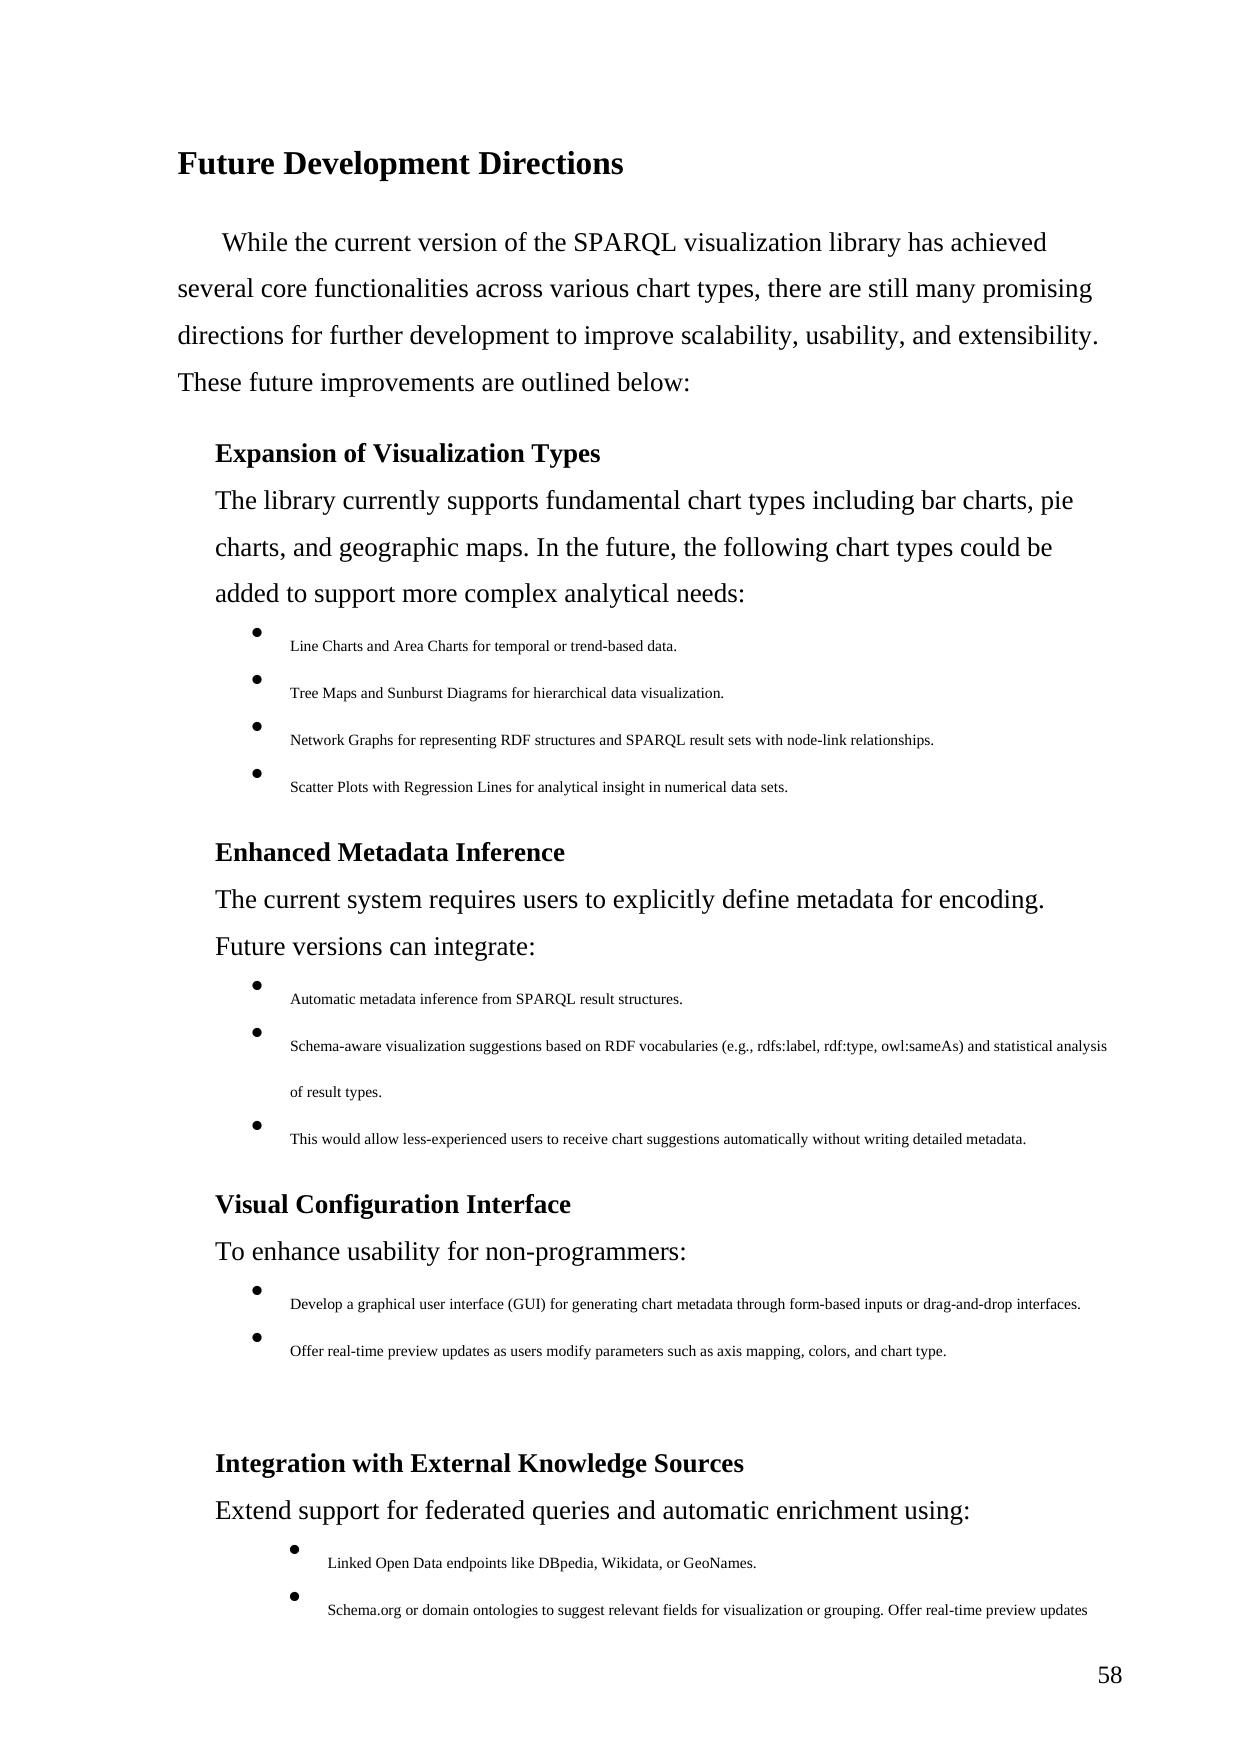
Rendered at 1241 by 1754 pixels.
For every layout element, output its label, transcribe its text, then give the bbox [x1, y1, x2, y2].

list Offer real-time preview updates as users modify parameters such as axis mapping, colors, and chart type. [252, 1329, 1122, 1360]
text Enhanced Metadata Inference [177, 836, 1122, 868]
list Scatter Plots with Regression Lines for analytical insight in numerical data sets. [252, 764, 1122, 796]
list Tree Maps and Sunburst Diagrams for hierarchical data visualization. [252, 671, 1122, 702]
text While the current version of the SPARQL visualization library has achieved several core functionalities across various chart types, there are still many promising directions for further development to improve scalability, usability, and extensibility. These future improvements are outlined below: [177, 226, 1122, 397]
text To enhance usability for non-programmers: [215, 1235, 1122, 1266]
text Extend support for federated queries and automatic enrichment using: [177, 1494, 1122, 1525]
subtitle Future Development Directions [177, 143, 1122, 181]
text The library currently supports fundamental chart types including bar charts, pie charts, and geographic maps. In the future, the following chart types could be added to support more complex analytical needs: [215, 484, 1122, 608]
list Network Graphs for representing RDF structures and SPARQL result sets with node-link relationships. [252, 718, 1122, 749]
text Integration with External Knowledge Sources [177, 1447, 1122, 1478]
list Linked Open Data endpoints like DBpedia, Wikidata, or GeoNames. [290, 1541, 1122, 1572]
text The current system requires users to explicitly define metadata for encoding. Future versions can integrate: [215, 883, 1122, 961]
list Schema-aware visualization suggestions based on RDF vocabularies (e.g., rdfs:label, rdf:type, owl:sameAs) and statistical analysis of result types. [252, 1023, 1122, 1101]
list Automatic metadata inference from SPARQL result structures. [252, 976, 1122, 1008]
list Develop a graphical user interface (GUI) for generating chart metadata through form-based inputs or drag-and-drop interfaces. [252, 1282, 1122, 1313]
text Expansion of Visualization Types [177, 437, 1122, 468]
text Visual Configuration Interface [177, 1189, 1122, 1220]
list Line Charts and Area Charts for temporal or trend-based data. [252, 624, 1122, 655]
list This would allow less-experienced users to receive chart suggestions automatically without writing detailed metadata. [252, 1117, 1122, 1148]
list Schema.org or domain ontologies to suggest relevant fields for visualization or grouping. Offer real-time preview updates [290, 1588, 1122, 1619]
